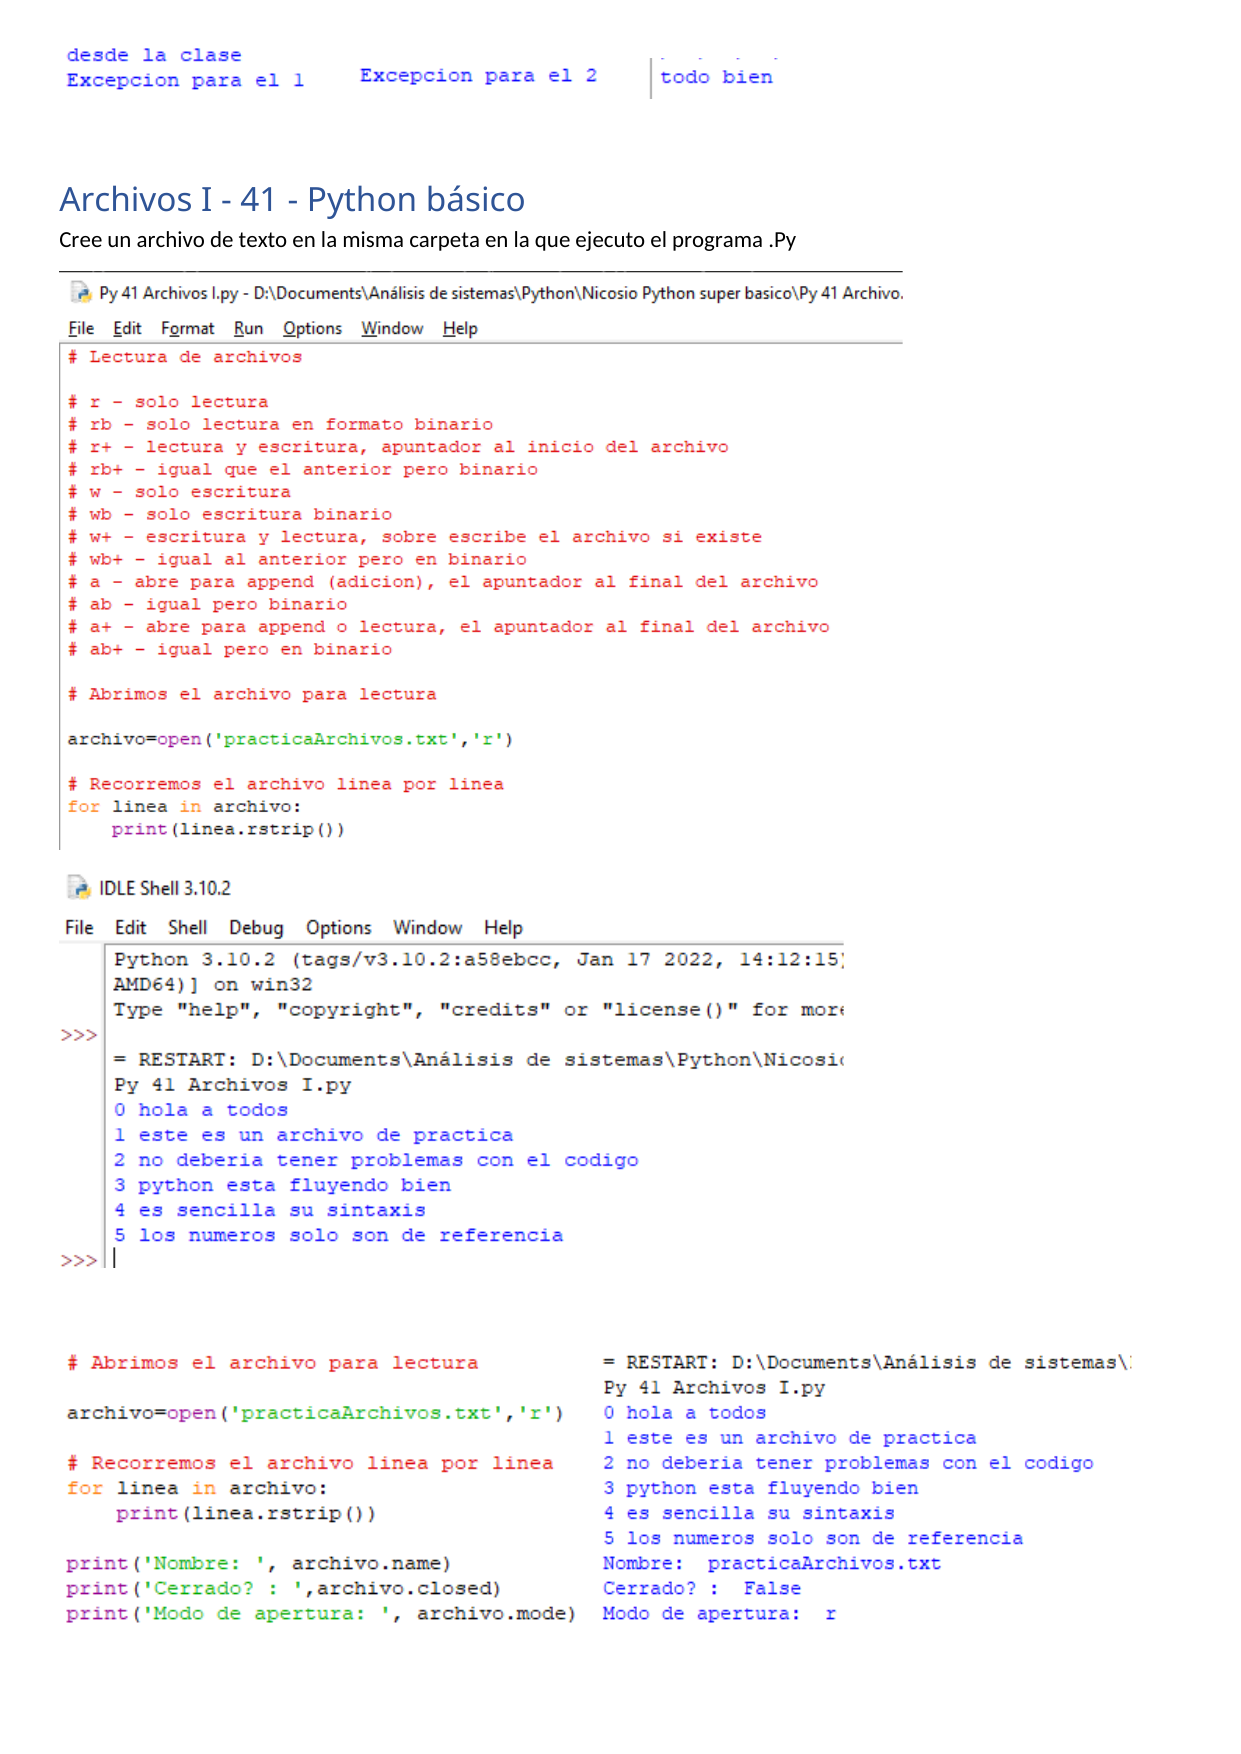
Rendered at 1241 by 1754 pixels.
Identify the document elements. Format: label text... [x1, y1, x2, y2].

picture [354, 58, 628, 99]
text Cree un archivo de texto en la misma carpeta en la que ejecuto el programa .Py [59, 225, 1181, 253]
picture [59, 271, 903, 850]
picture [59, 868, 844, 1268]
subtitle Archivos I - 41 - Python básico [59, 176, 1181, 221]
picture [596, 1353, 1132, 1640]
picture [59, 1347, 589, 1640]
picture [649, 58, 789, 99]
picture [59, 44, 320, 99]
